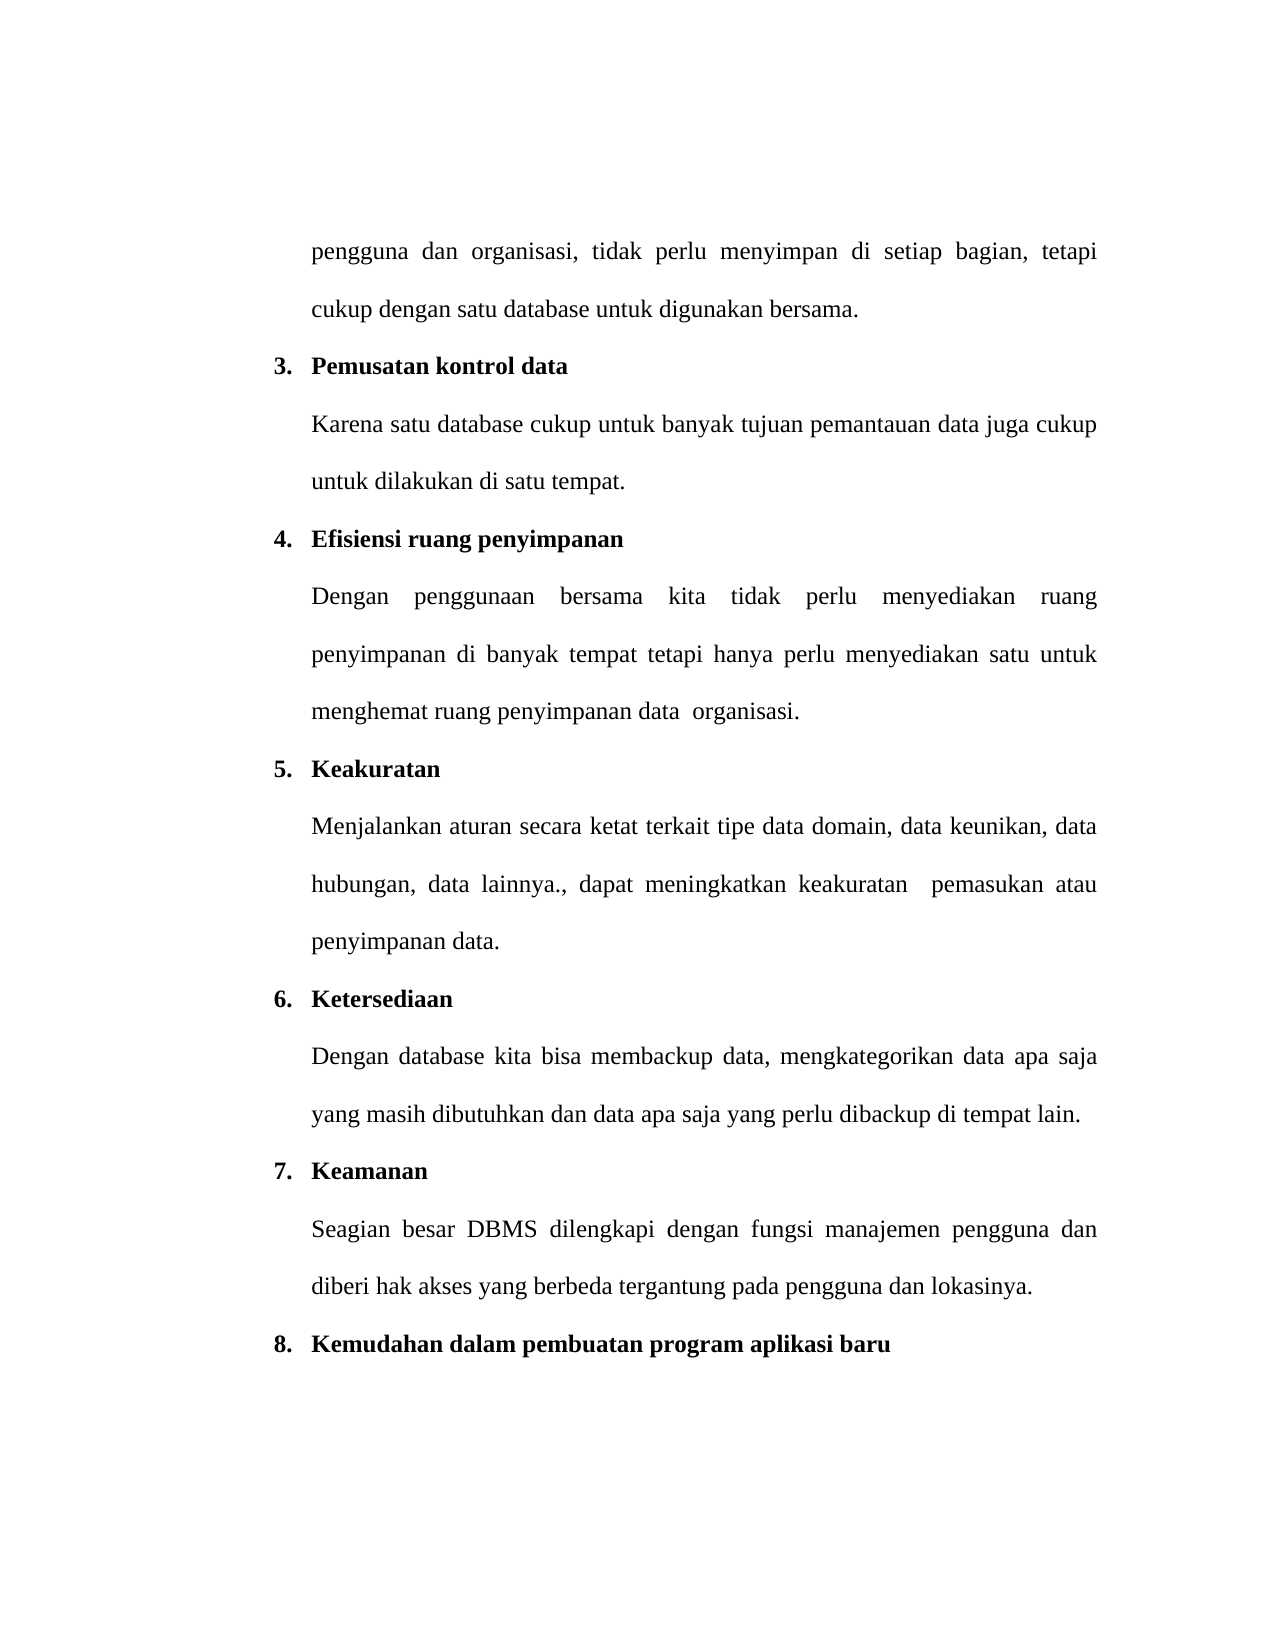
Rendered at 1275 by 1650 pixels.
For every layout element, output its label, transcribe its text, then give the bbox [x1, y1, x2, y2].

text Seagian besar DBMS dilengkapi dengan fungsi manajemen pengguna dan diberi hak akses yang berbeda tergantung pada pengguna dan lokasinya. [311, 1214, 1098, 1300]
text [311, 236, 1098, 322]
list Kemudahan dalam pembuatan program aplikasi baru [274, 1329, 1098, 1357]
list Keamanan [274, 1156, 1098, 1185]
list Keakuratan [274, 754, 1098, 782]
text Karena satu database cukup untuk banyak tujuan pemantauan data juga cukup untuk dilakukan di satu tempat. [311, 409, 1098, 495]
list Pemusatan kontrol data [274, 351, 1098, 380]
text Menjalankan aturan secara ketat terkait tipe data domain, data keunikan, data hubungan, data lainnya., dapat meningkatkan keakuratan pemasukan atau penyimpanan data. [311, 811, 1098, 955]
text Dengan penggunaan bersama kita tidak perlu menyediakan ruang penyimpanan di banyak tempat tetapi hanya perlu menyediakan satu untuk menghemat ruang penyimpanan data organisasi. [311, 581, 1098, 725]
list Efisiensi ruang penyimpanan [274, 524, 1098, 552]
text Dengan database kita bisa membackup data, mengkategorikan data apa saja yang masih dibutuhkan dan data apa saja yang perlu dibackup di tempat lain. [311, 1041, 1098, 1127]
list Ketersediaan [274, 984, 1098, 1012]
